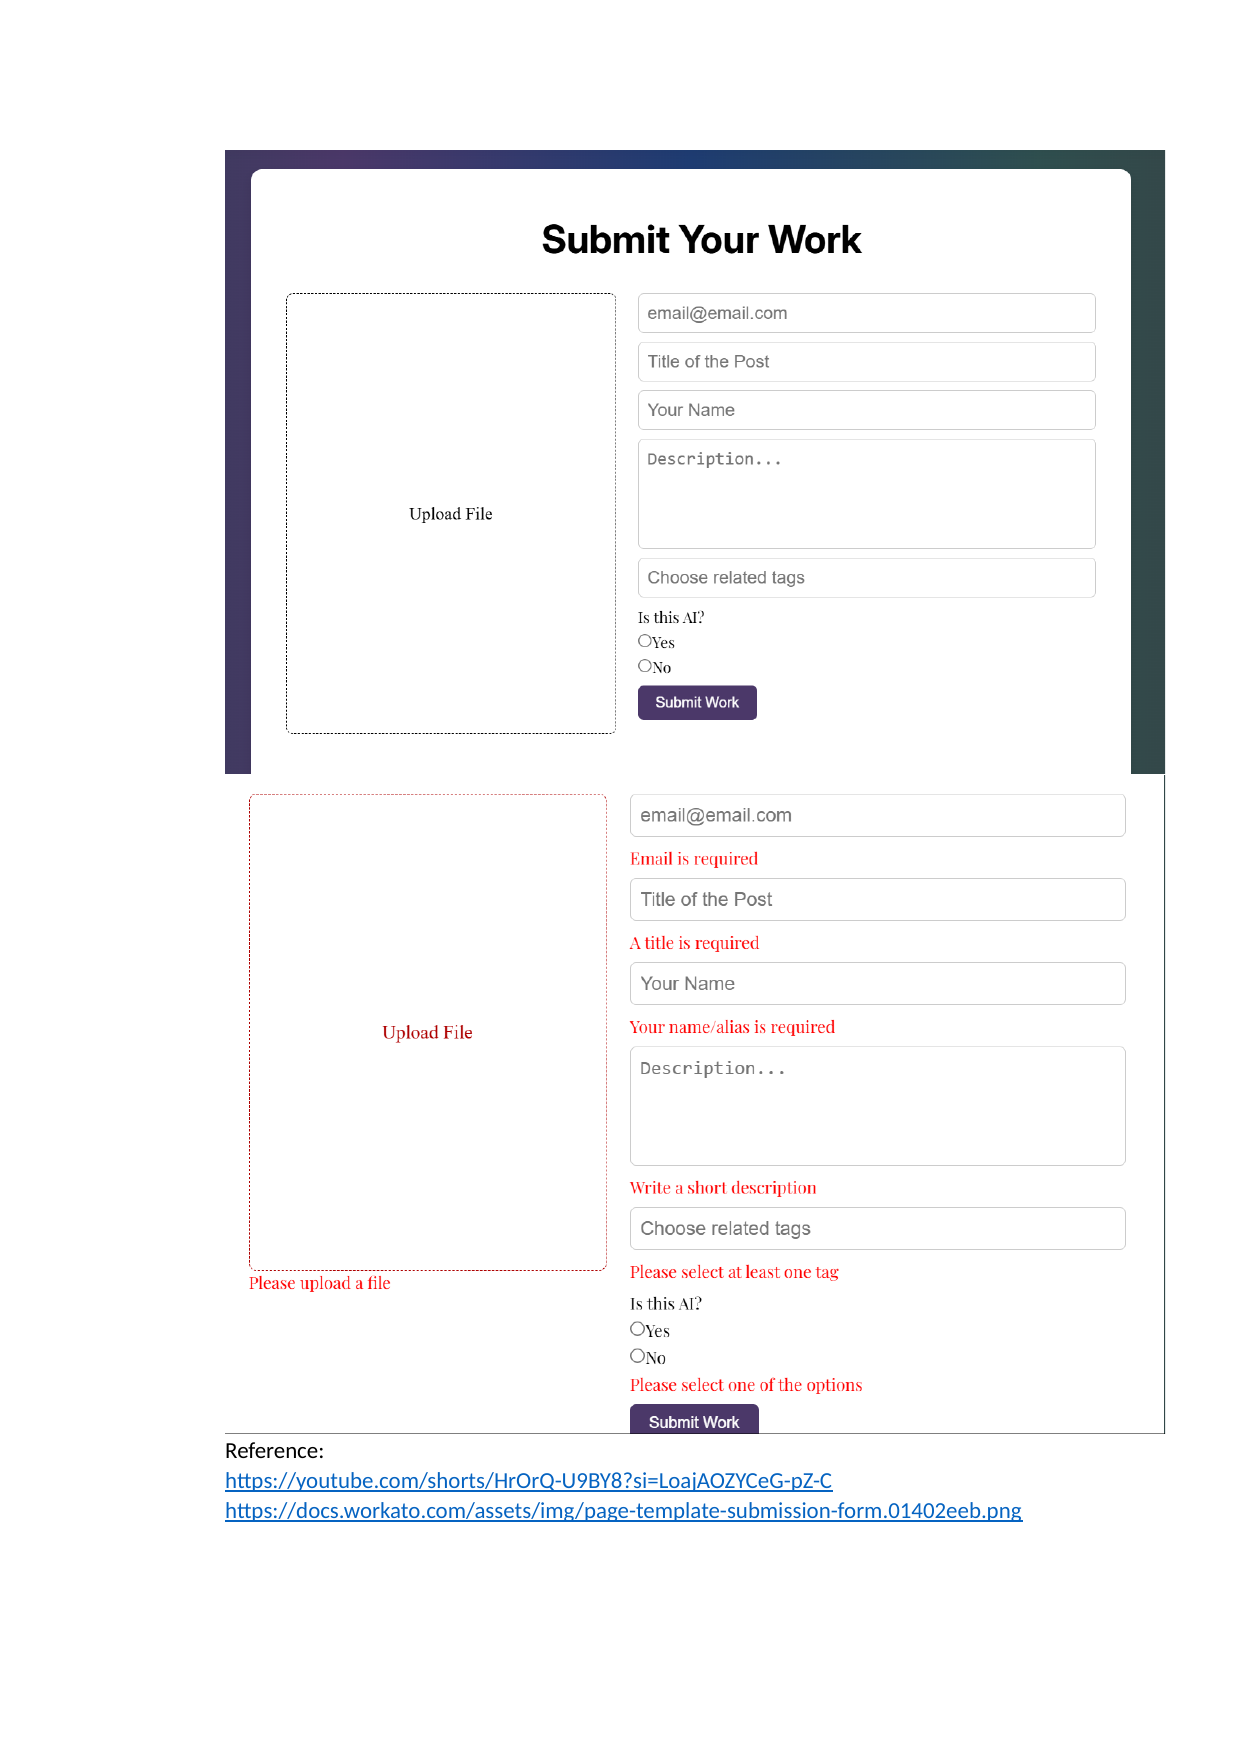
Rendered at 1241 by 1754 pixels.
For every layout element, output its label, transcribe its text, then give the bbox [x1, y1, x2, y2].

list Reference: [225, 1436, 1090, 1464]
list https://youtube.com/shorts/HrOrQ-U9BY8?si=LoajAOZYCeG-pZ-C [225, 1466, 1090, 1494]
picture [225, 775, 1166, 1434]
picture [225, 150, 1166, 774]
list https://docs.workato.com/assets/img/page-template-submission-form.01402eeb.png [225, 1496, 1090, 1524]
